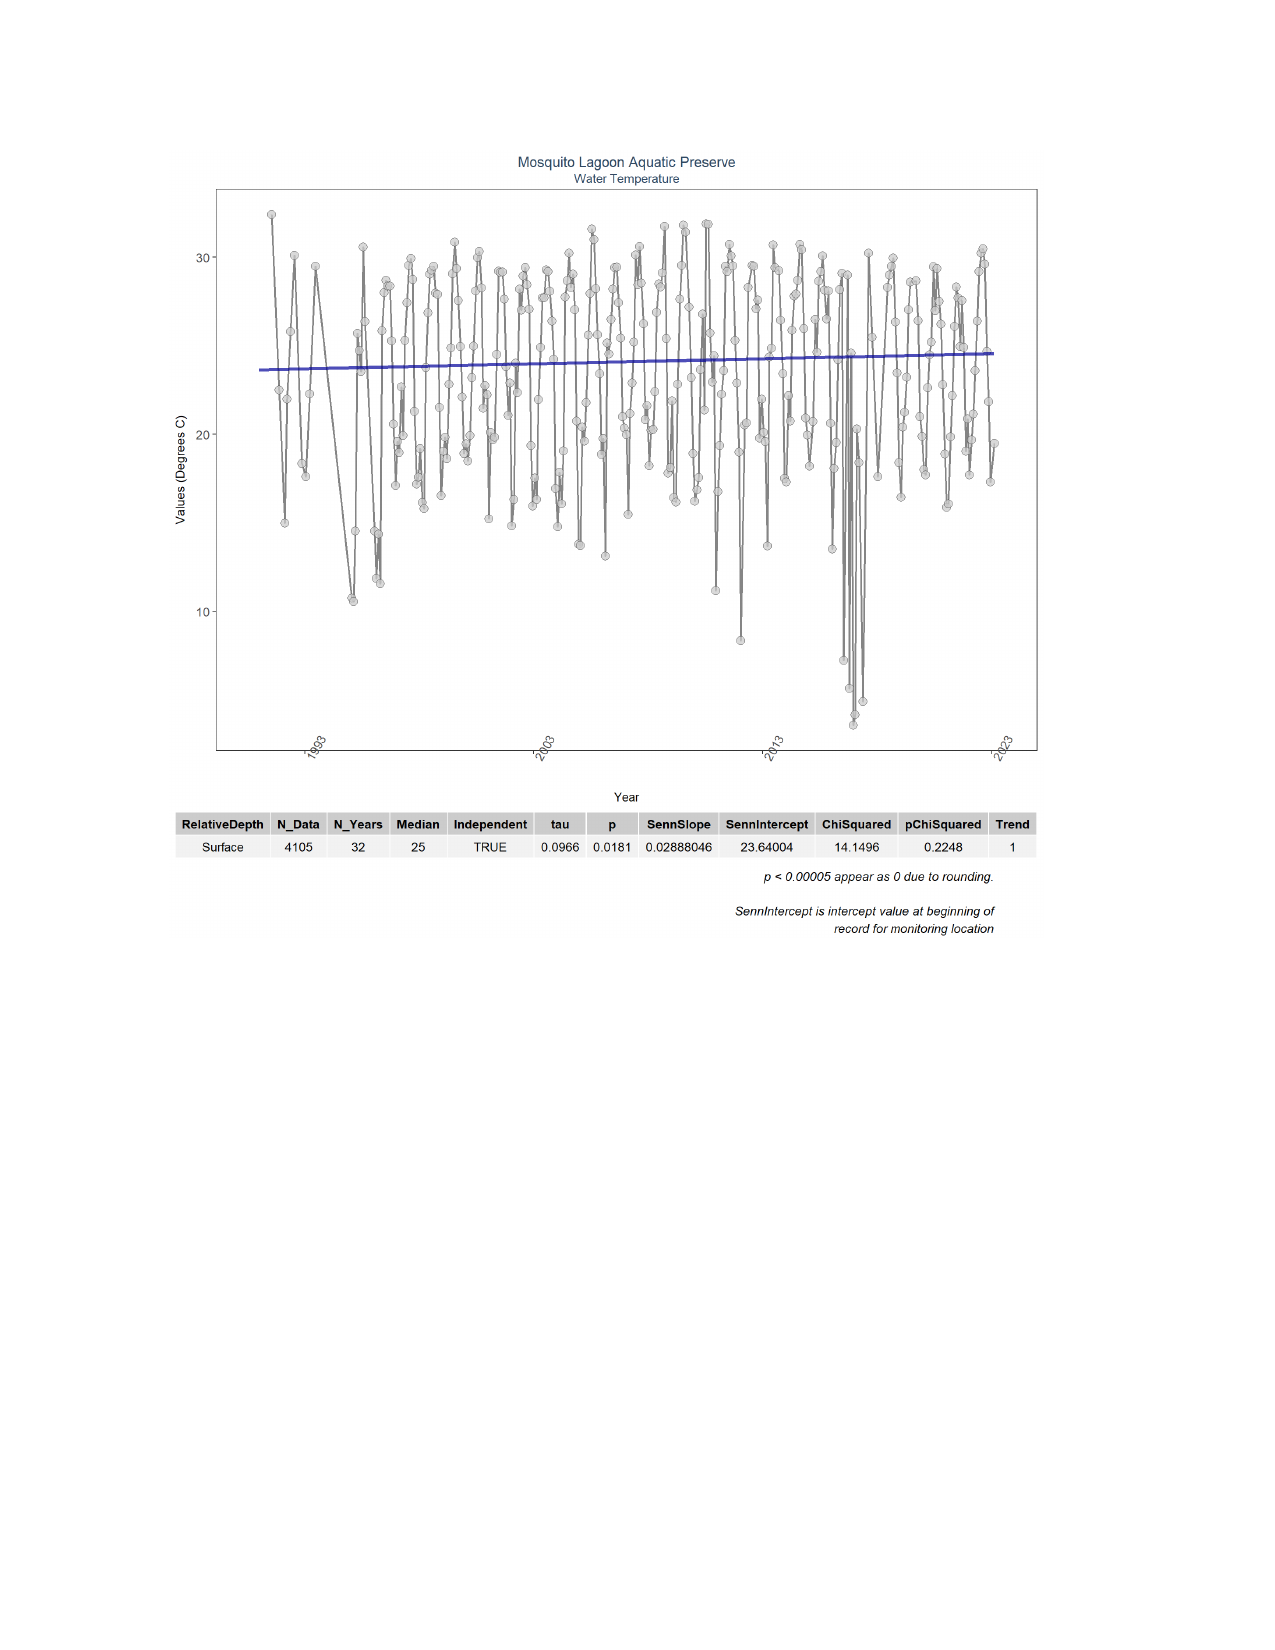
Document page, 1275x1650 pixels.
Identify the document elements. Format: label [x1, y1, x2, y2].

picture [168, 150, 1044, 938]
